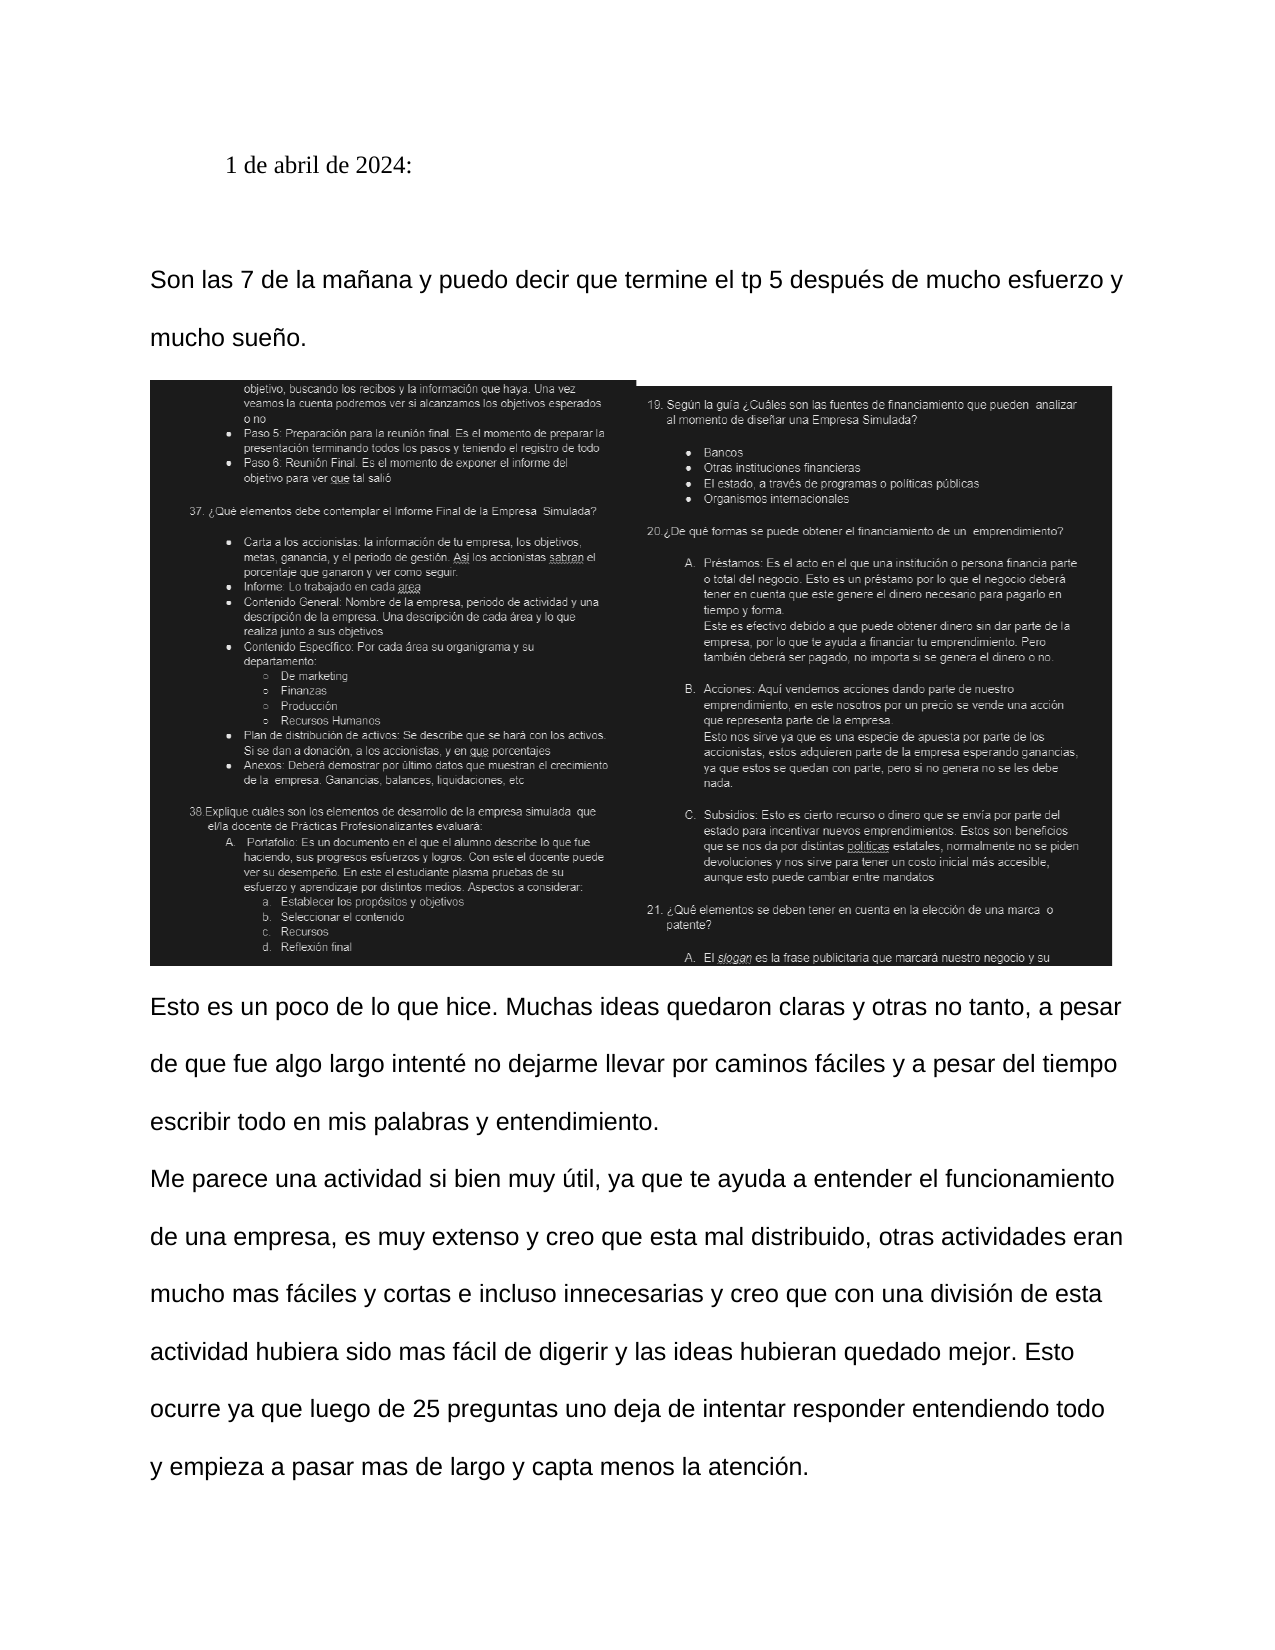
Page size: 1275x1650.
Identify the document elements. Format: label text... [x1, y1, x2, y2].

text Son las 7 de la mañana y puedo decir que termine el tp 5 después de mucho esfuerzo y mucho sueño. [150, 265, 1125, 351]
picture [150, 380, 1113, 966]
text Me parece una actividad si bien muy útil, ya que te ayuda a entender el funcionamiento de una empresa, es muy extenso y creo que esta mal distribuido, otras actividades eran mucho mas fáciles y cortas e incluso innecesarias y creo que con una división de esta actividad hubiera sido mas fácil de digerir y las ideas hubieran quedado mejor. Esto ocurre ya que luego de 25 preguntas uno deja de intentar responder entendiendo todo y empieza a pasar mas de largo y capta menos la atención. [150, 1164, 1125, 1480]
text 1 de abril de 2024: [150, 150, 1125, 179]
text Esto es un poco de lo que hice. Muchas ideas quedaron claras y otras no tanto, a pesar de que fue algo largo intenté no dejarme llevar por caminos fáciles y a pesar del tiempo escribir todo en mis palabras y entendimiento. [150, 992, 1125, 1135]
